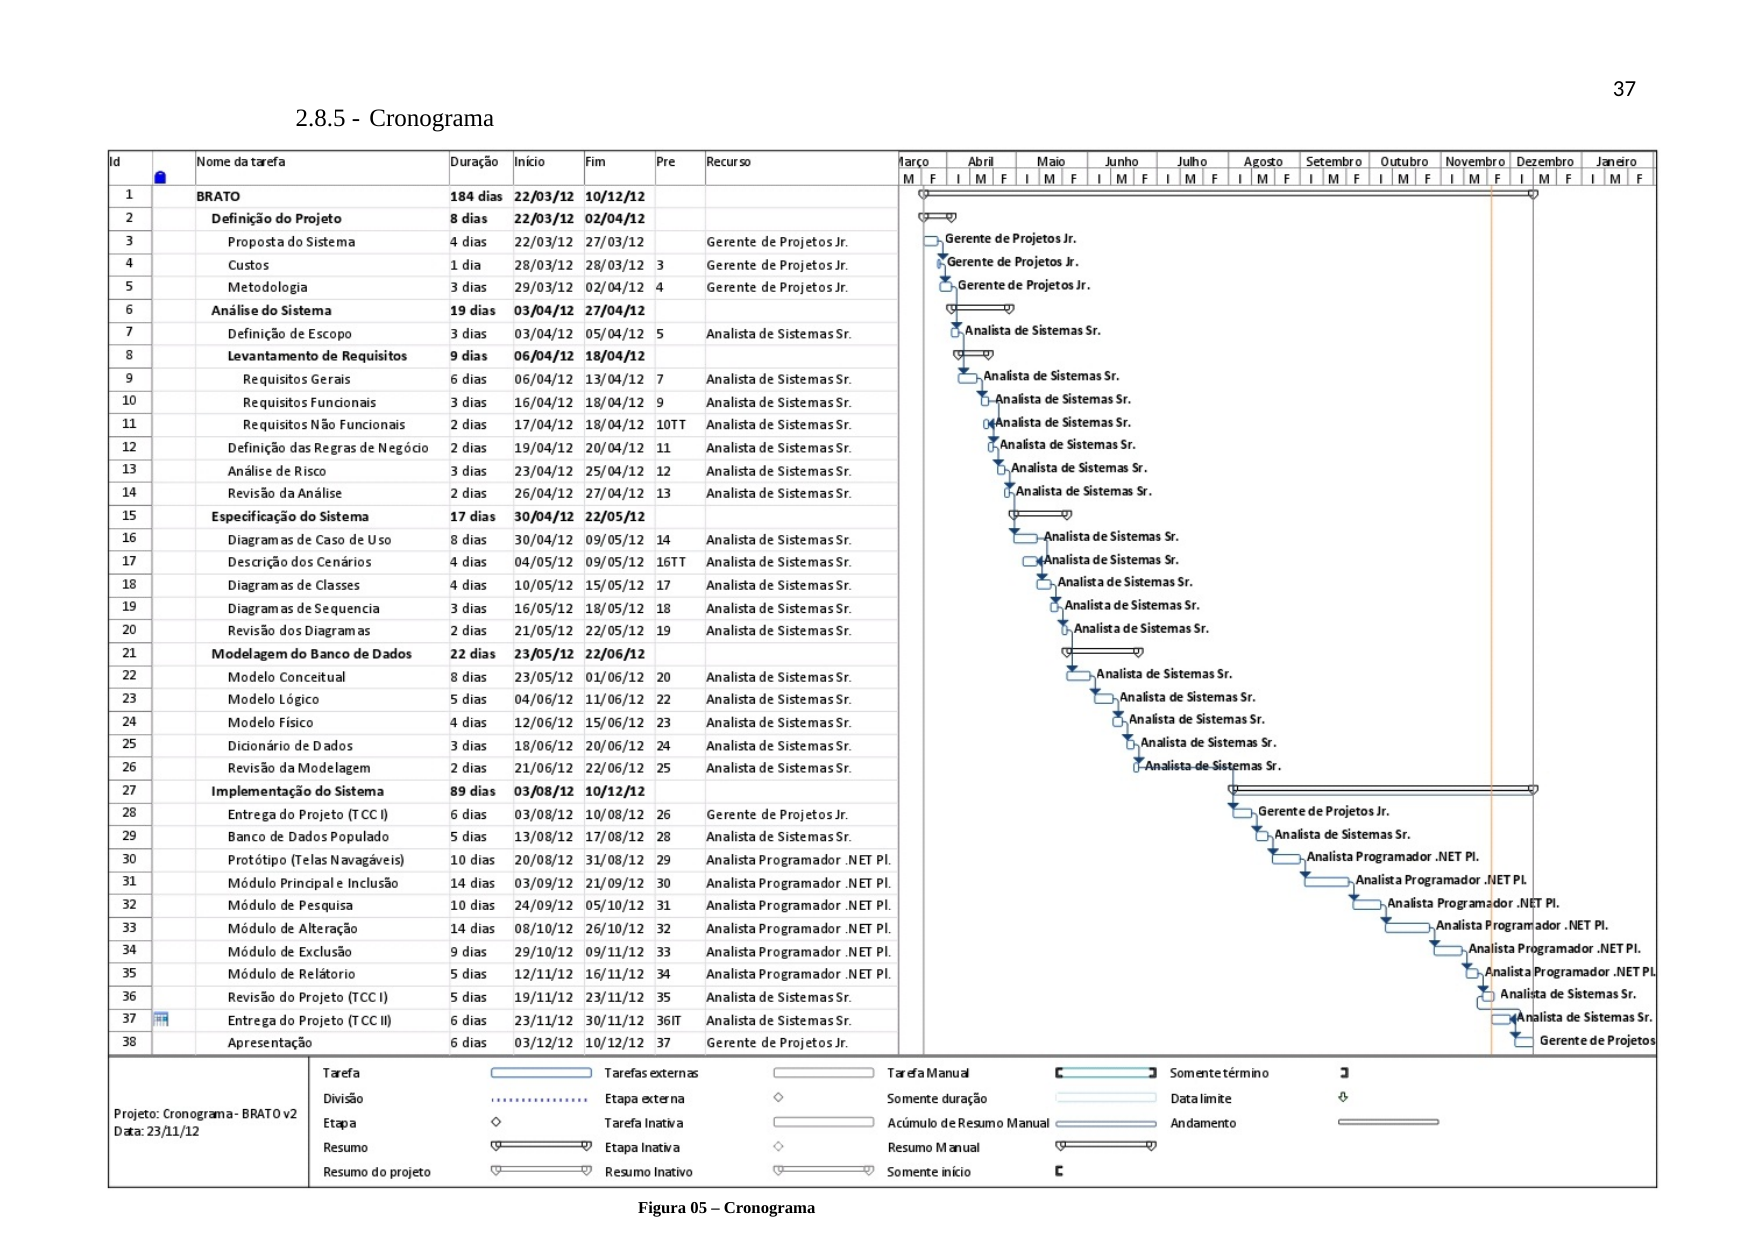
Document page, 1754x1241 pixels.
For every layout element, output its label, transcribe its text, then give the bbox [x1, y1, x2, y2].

picture [59, 101, 1705, 1241]
text Cronograma [295, 103, 1636, 132]
